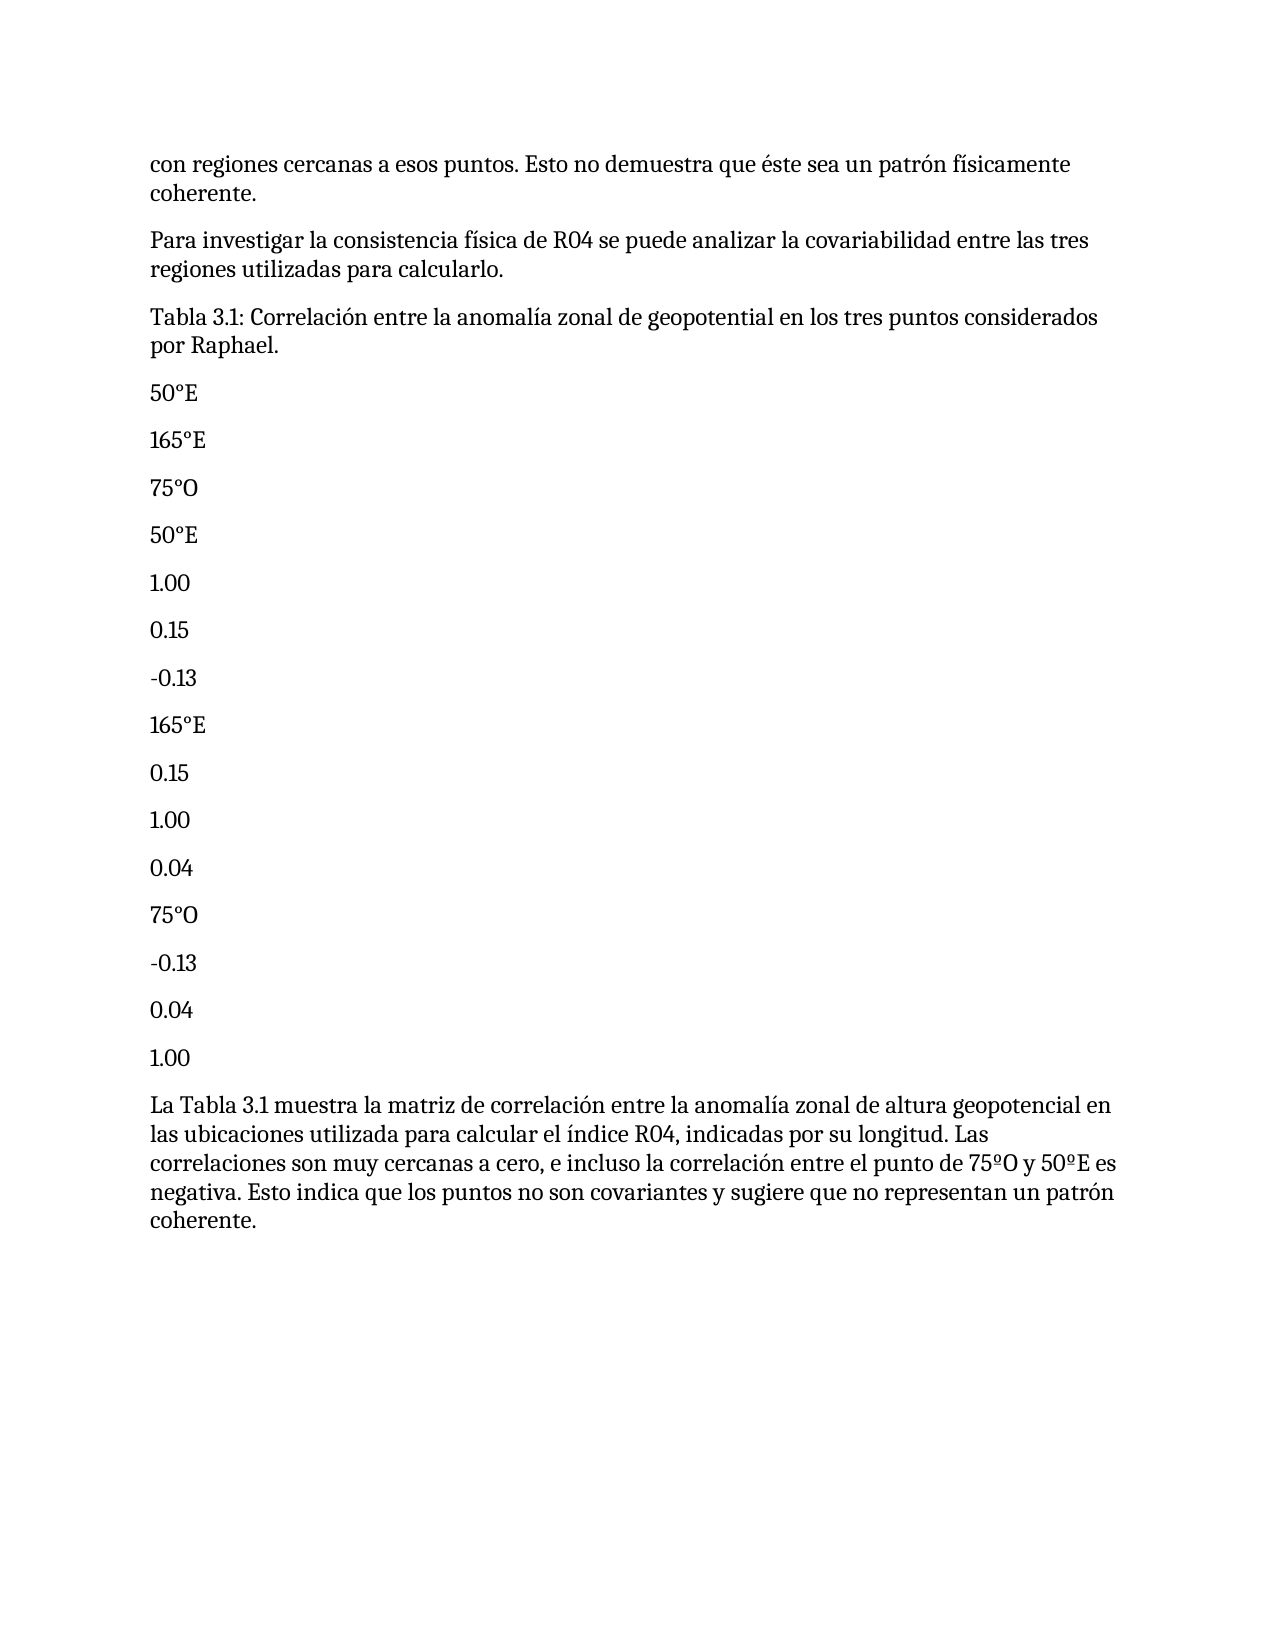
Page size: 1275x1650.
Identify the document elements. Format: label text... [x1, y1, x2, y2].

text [150, 150, 1125, 207]
text -0.13 [150, 664, 1125, 692]
text 50°E [150, 521, 1125, 550]
text 0.04 [150, 854, 1125, 882]
text 0.04 [150, 996, 1125, 1025]
text 75°O [150, 474, 1125, 502]
text 1.00 [150, 569, 1125, 597]
text Tabla 3.1: Correlación entre la anomalía zonal de geopotential en los tres puntos considerados por Raphael. [150, 302, 1125, 360]
text 0.15 [150, 759, 1125, 787]
text La Tabla 3.1 muestra la matriz de correlación entre la anomalía zonal de altura geopotencial en las ubicaciones utilizada para calcular el índice R04, indicadas por su longitud. Las correlaciones son muy cercanas a cero, e incluso la correlación entre el punto de 75ºO y 50ºE es negativa. Esto indica que los puntos no son covariantes y sugiere que no representan un patrón coherente. [150, 1091, 1125, 1235]
text 50°E [150, 379, 1125, 407]
text 1.00 [150, 806, 1125, 835]
text 0.15 [150, 616, 1125, 645]
text 165°E [150, 426, 1125, 455]
text 1.00 [150, 1044, 1125, 1072]
text 165°E [150, 711, 1125, 740]
text Para investigar la consistencia física de R04 se puede analizar la covariabilidad entre las tres regiones utilizadas para calcularlo. [150, 226, 1125, 284]
text -0.13 [150, 949, 1125, 977]
text 75°O [150, 901, 1125, 930]
